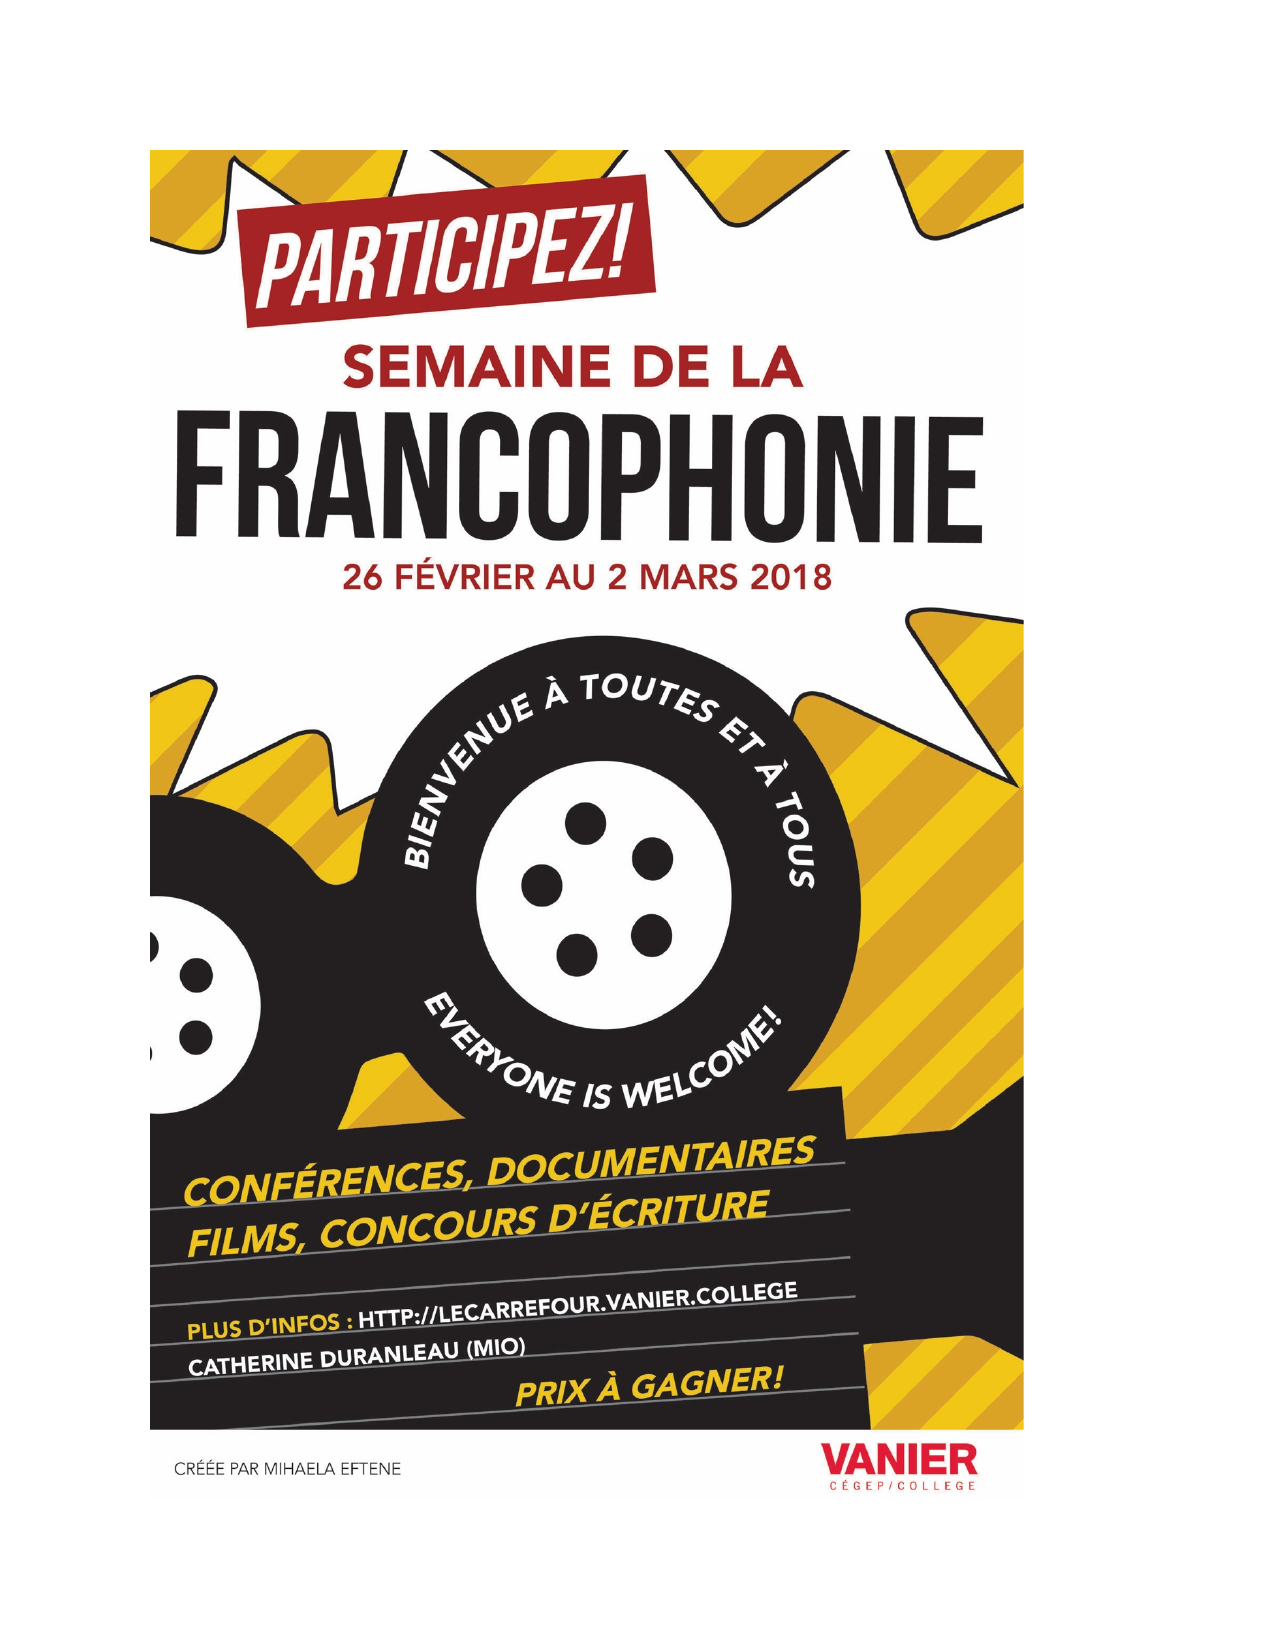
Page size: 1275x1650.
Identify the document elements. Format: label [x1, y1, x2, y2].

picture [150, 150, 1024, 1500]
